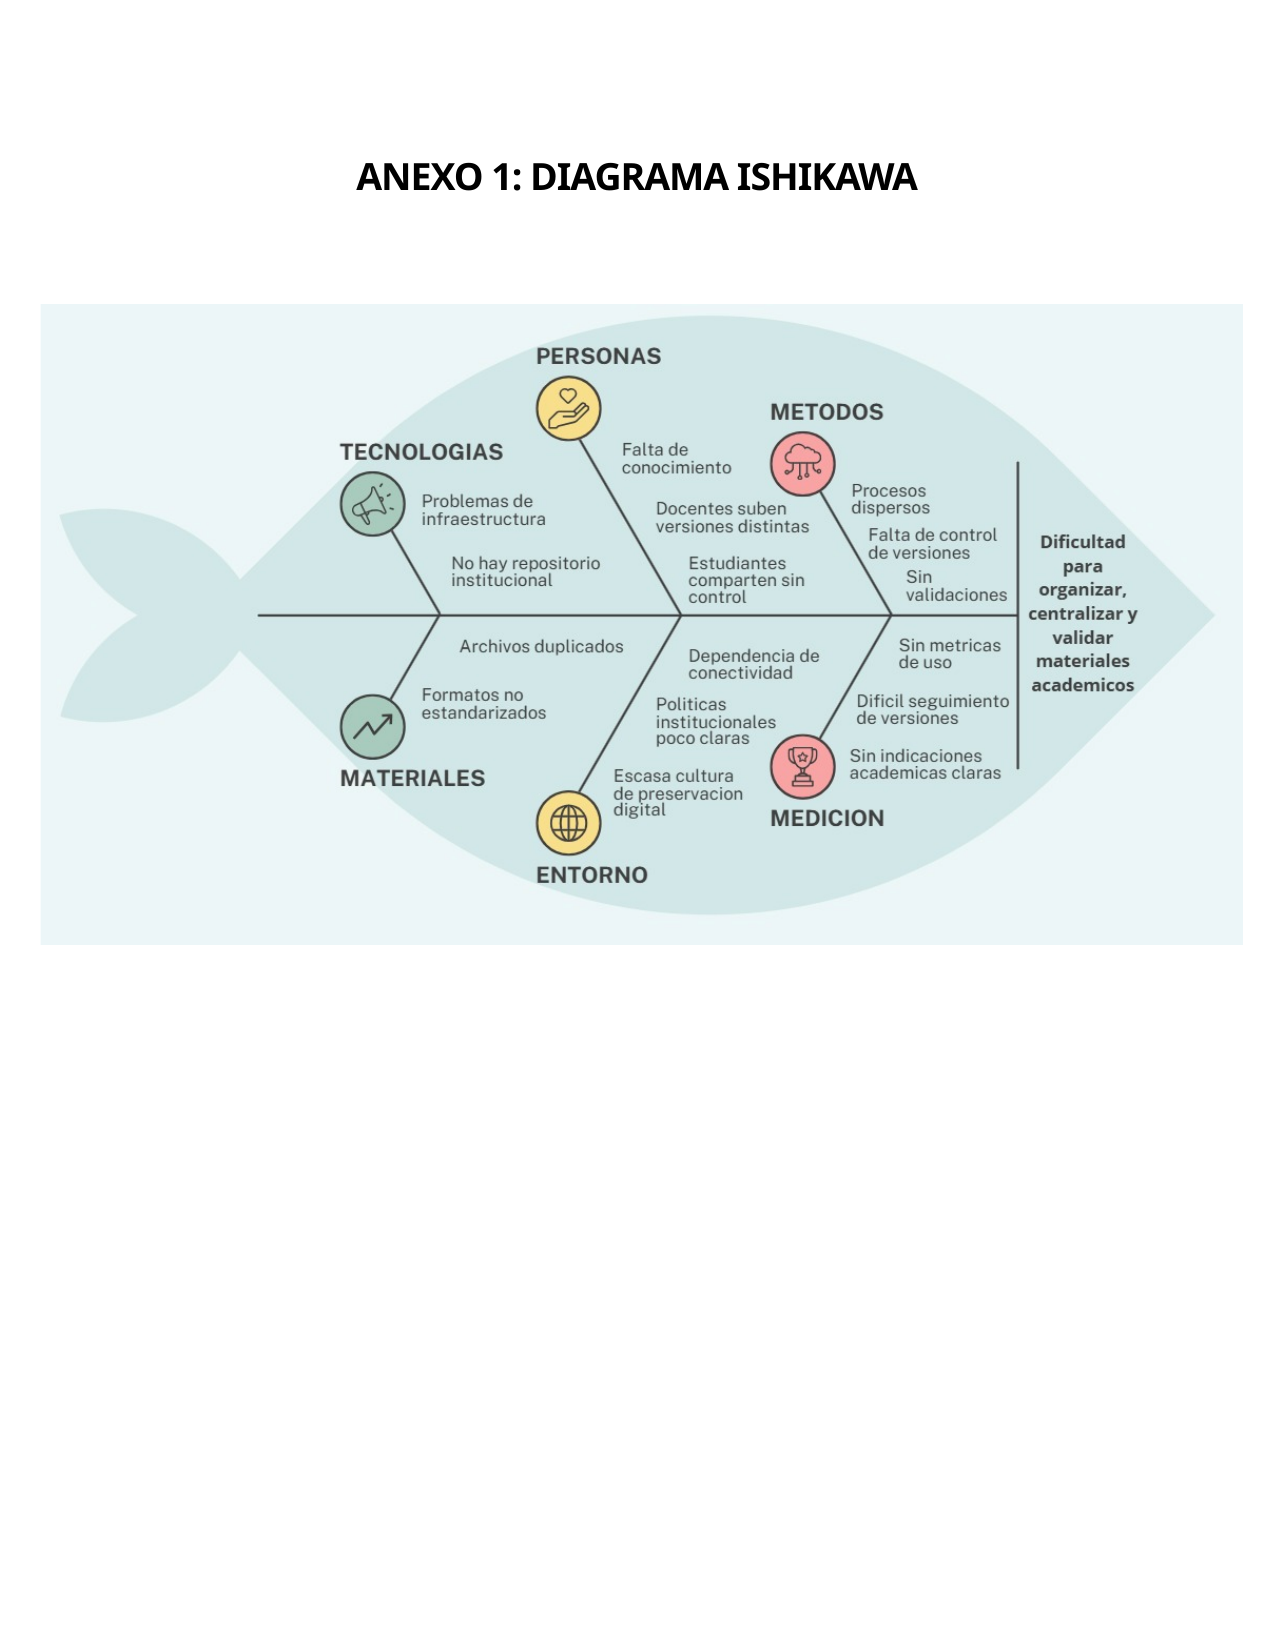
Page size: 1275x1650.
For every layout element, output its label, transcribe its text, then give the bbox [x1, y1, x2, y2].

title ANEXO 1: DIAGRAMA ISHIKAWA [112, 150, 1162, 201]
picture [40, 304, 1243, 945]
